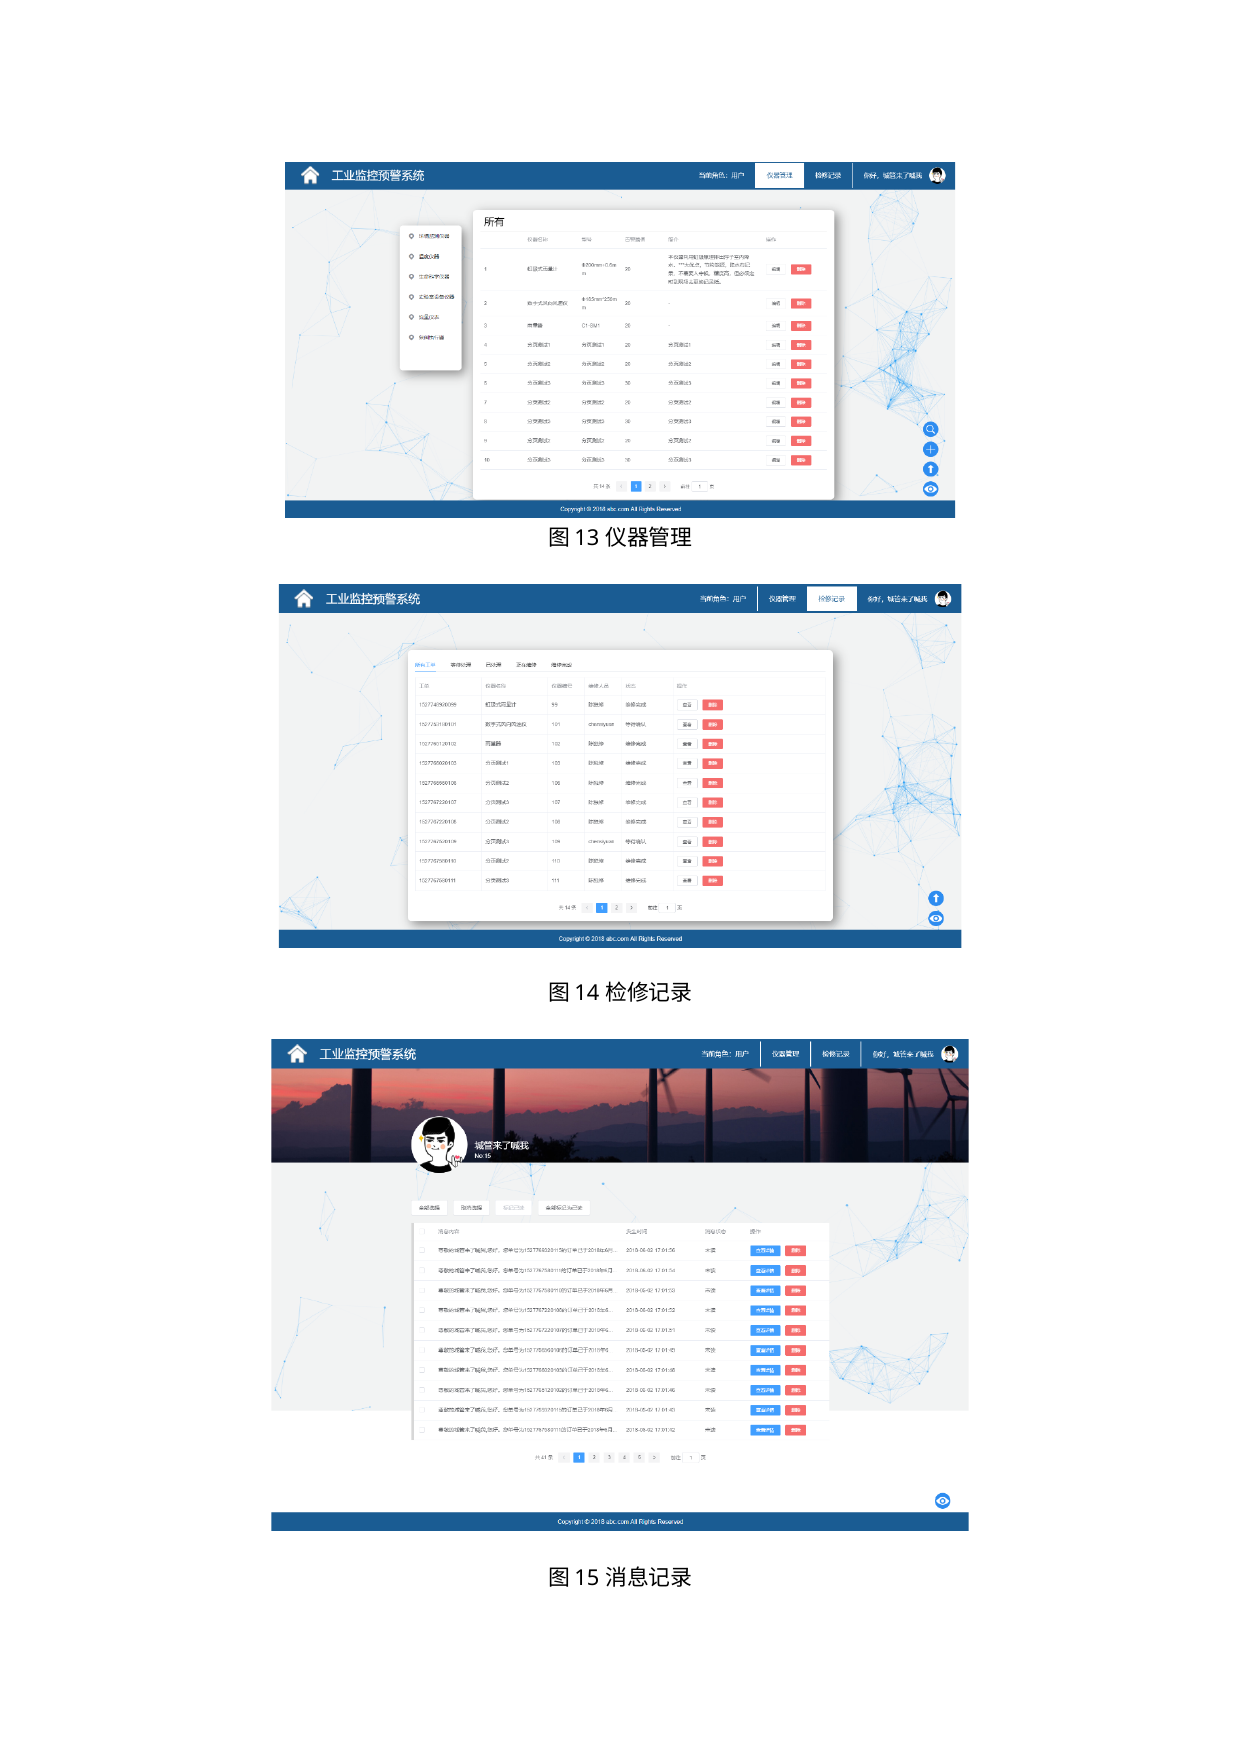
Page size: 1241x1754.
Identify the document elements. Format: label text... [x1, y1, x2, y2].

text 图13 仪器管理 [187, 519, 1053, 552]
picture [285, 162, 956, 518]
text 图14 检修记录 [187, 974, 1053, 1007]
picture [271, 1039, 969, 1531]
text 图15 消息记录 [187, 1559, 1053, 1592]
picture [278, 584, 962, 948]
